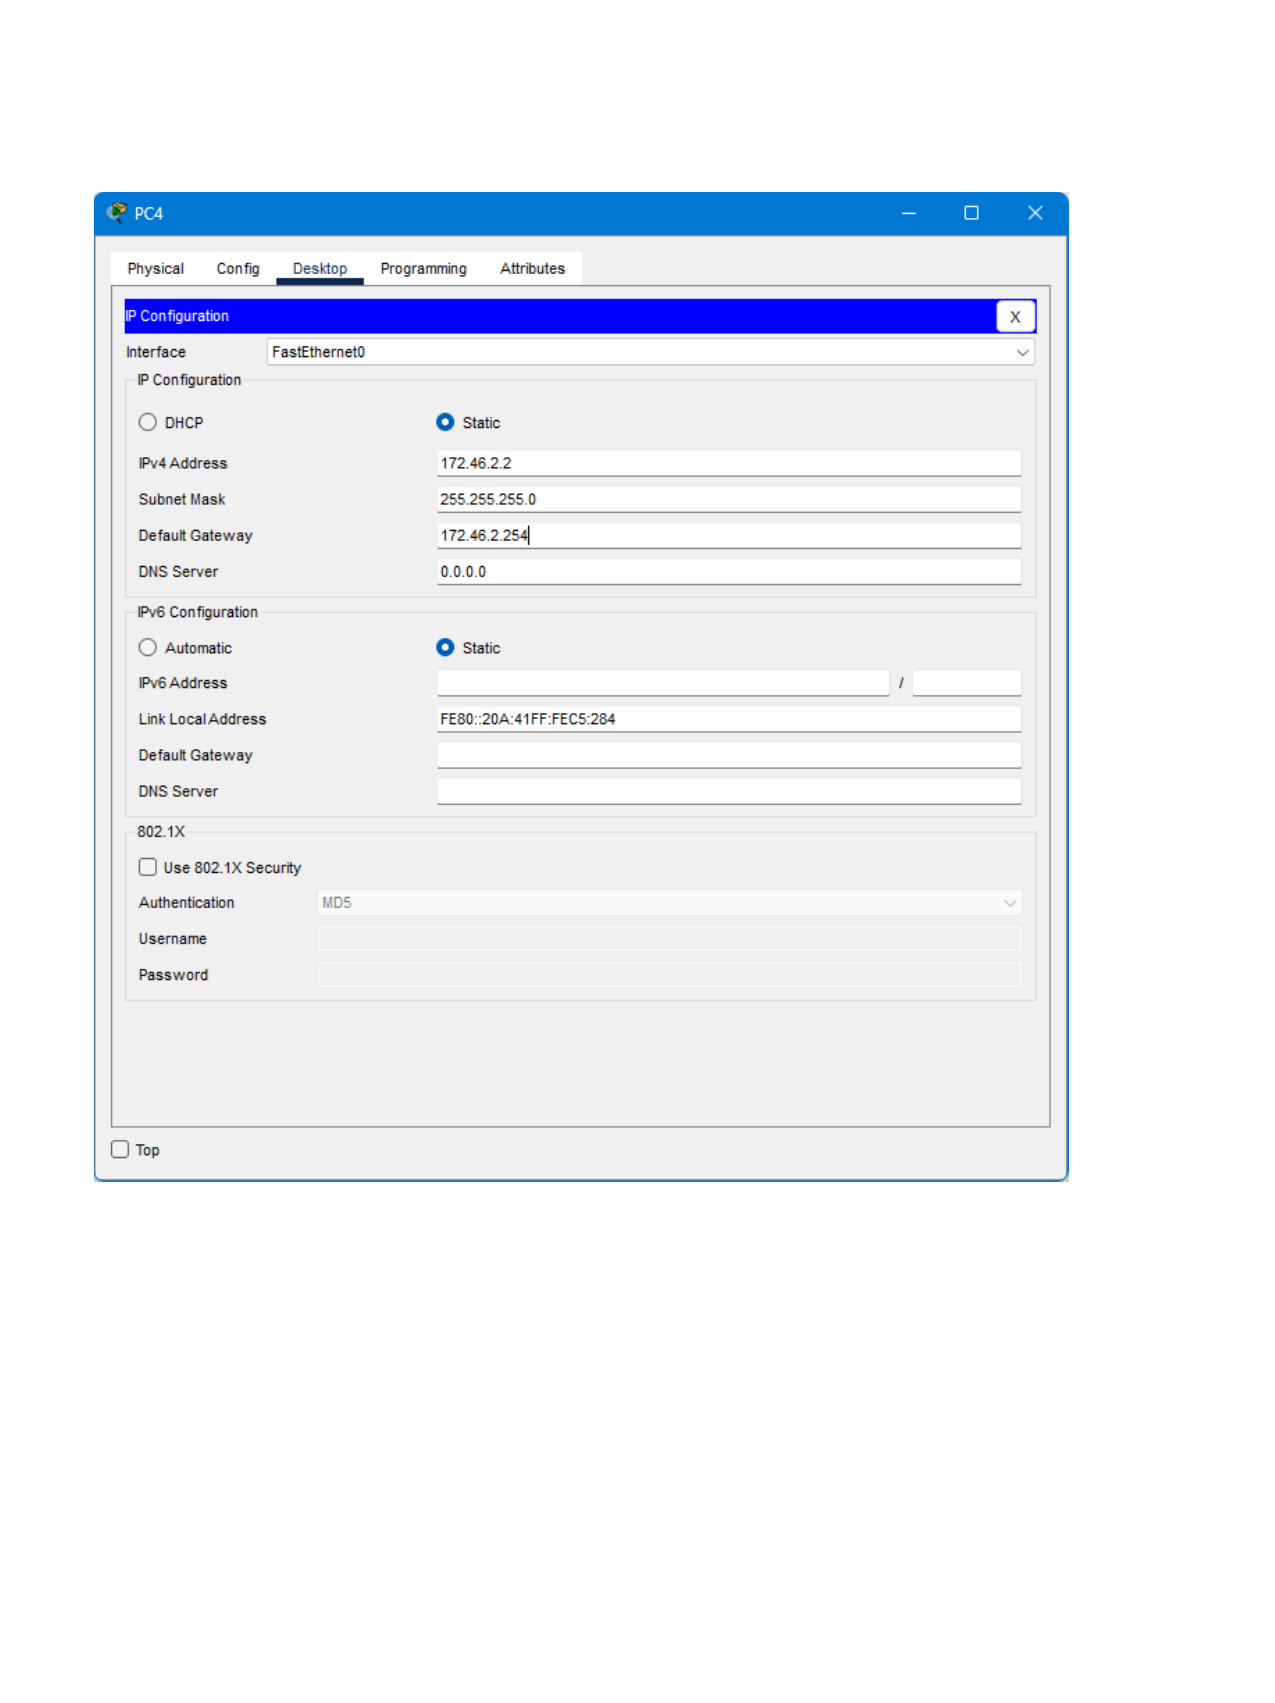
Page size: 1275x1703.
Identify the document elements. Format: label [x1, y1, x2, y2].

picture [93, 192, 1069, 1182]
